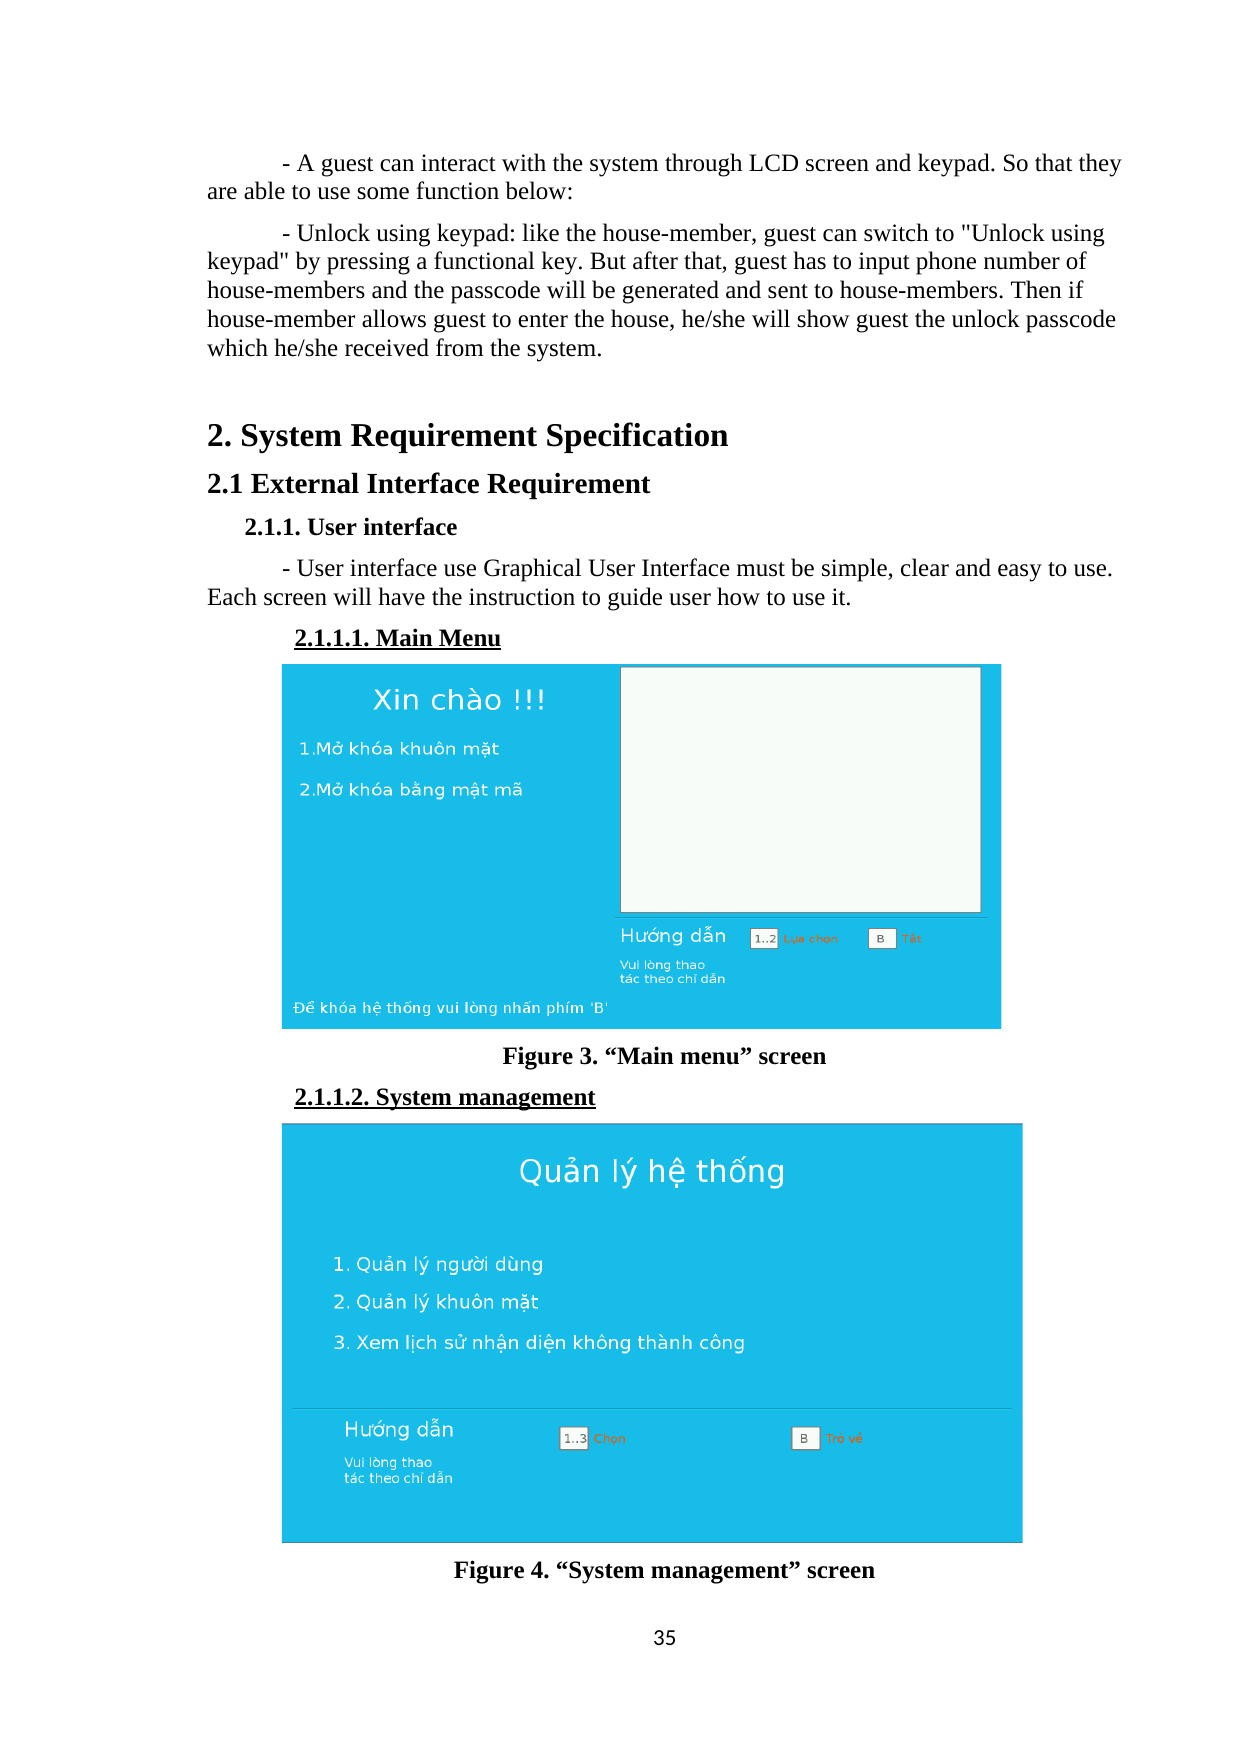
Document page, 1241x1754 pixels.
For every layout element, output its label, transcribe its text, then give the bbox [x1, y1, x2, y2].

text 2.1.1.2. System management [257, 1082, 1122, 1111]
text 2.1 External Interface Requirement [207, 466, 1122, 499]
text 2.1.1. User interface [207, 512, 1122, 541]
text - User interface use Graphical User Interface must be simple, clear and easy to use. Each screen will have the instruction to guide user how to use it. [207, 553, 1122, 611]
text Figure 3. “Main menu” screen [207, 1041, 1122, 1070]
picture [281, 664, 1002, 1029]
text - A guest can interact with the system through LCD screen and keypad. So that they are able to use some function below: [207, 148, 1122, 205]
text 2.1.1.1. Main Menu [257, 623, 1122, 652]
list 2. System Requirement Specification [207, 415, 1122, 453]
text Figure 4. “System management” screen [207, 1555, 1122, 1584]
picture [281, 1123, 1023, 1543]
text - Unlock using keypad: like the house-member, guest can switch to "Unlock using keypad" by pressing a functional key. But after that, guest has to input phone number of house-members and the passcode will be generated and sent to house-members. Then if house-member allows guest to enter the house, he/she will show guest the unlock passcode which he/she received from the system. [207, 218, 1122, 361]
